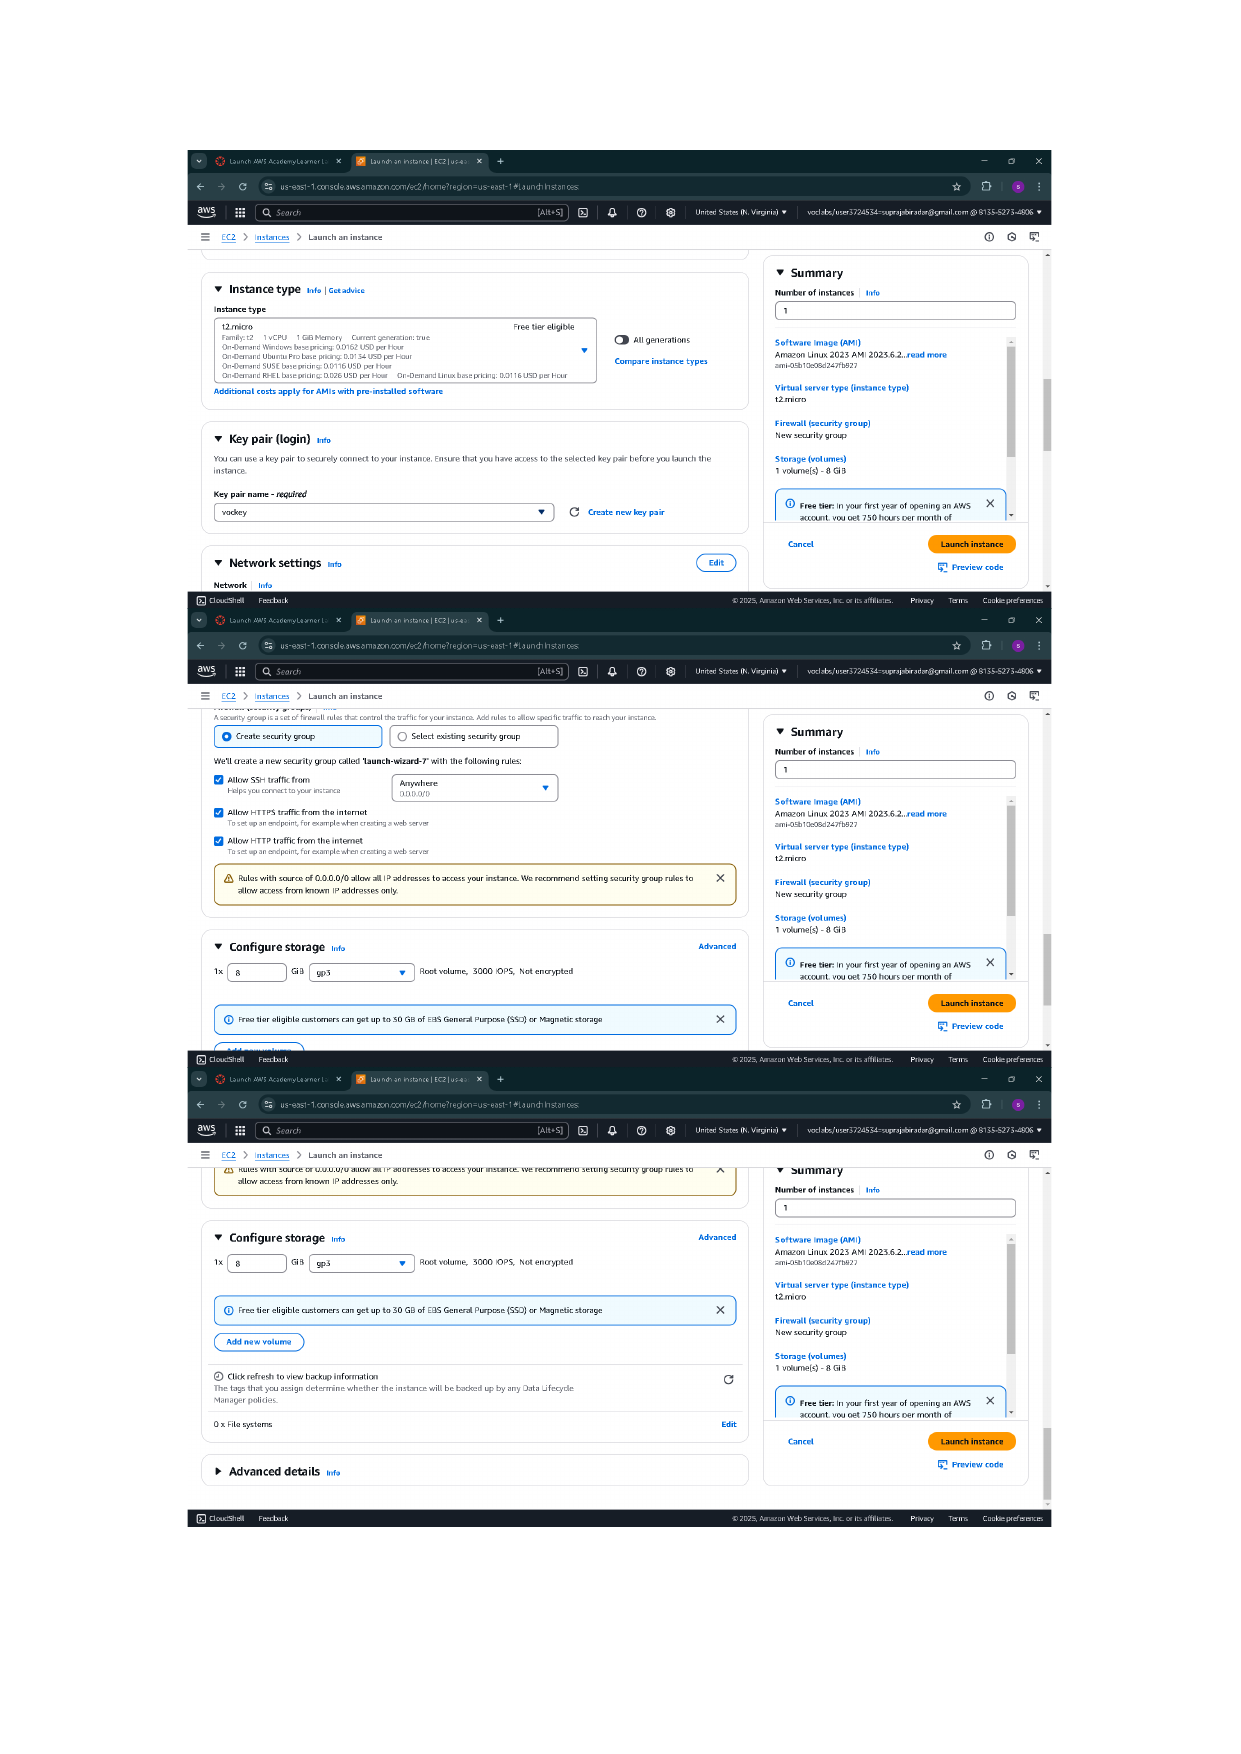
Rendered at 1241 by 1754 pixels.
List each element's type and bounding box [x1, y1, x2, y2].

picture [187, 150, 1052, 1527]
